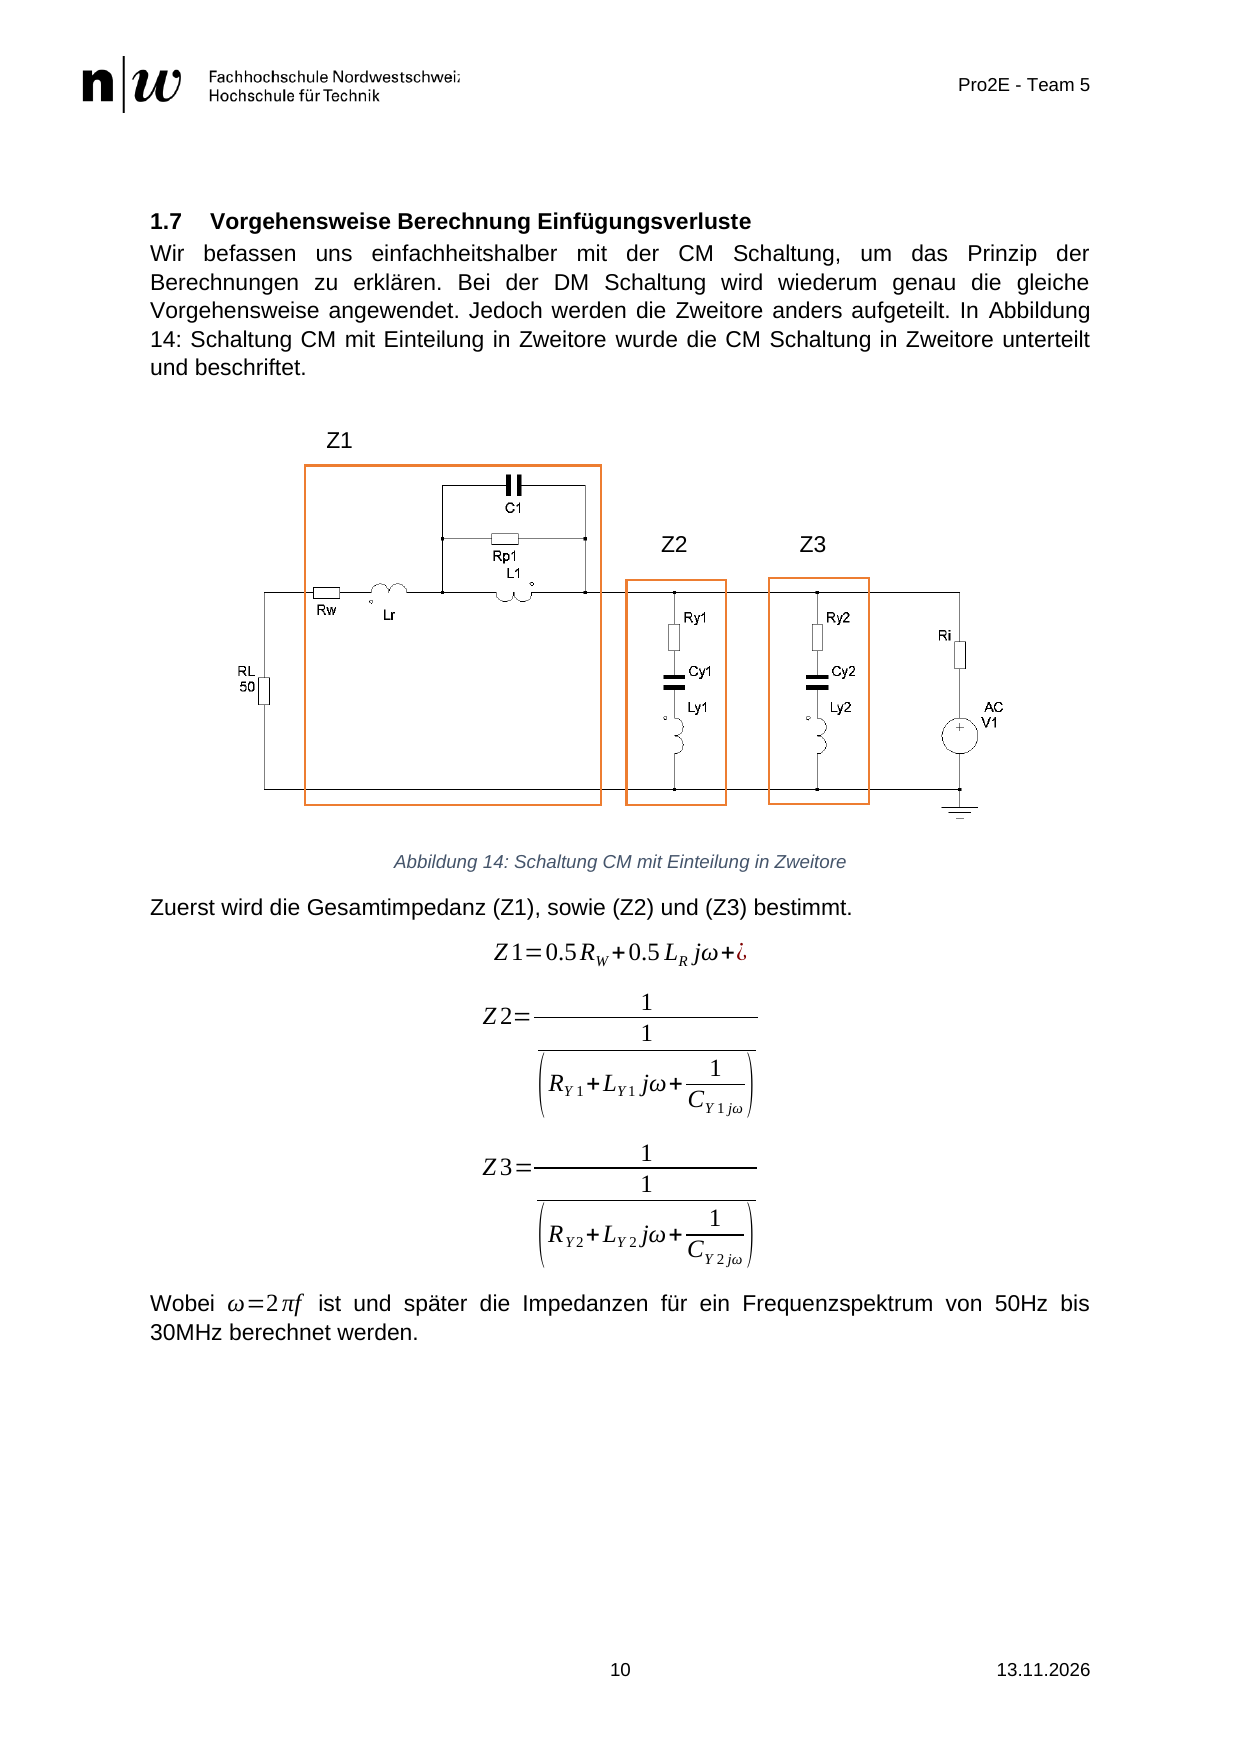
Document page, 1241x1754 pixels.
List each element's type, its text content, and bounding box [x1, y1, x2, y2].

text Zuerst wird die Gesamtimpedanz (Z1), sowie (Z2) und (Z3) bestimmt. [150, 893, 1090, 920]
picture [81, 56, 460, 113]
subtitle Vorgehensweise Berechnung Einfügungsverluste [150, 208, 751, 234]
text Wobei ist und später die Impedanzen für ein Frequenzspektrum von 50Hz bis 30MHz berechnet werden. [150, 1290, 1090, 1346]
